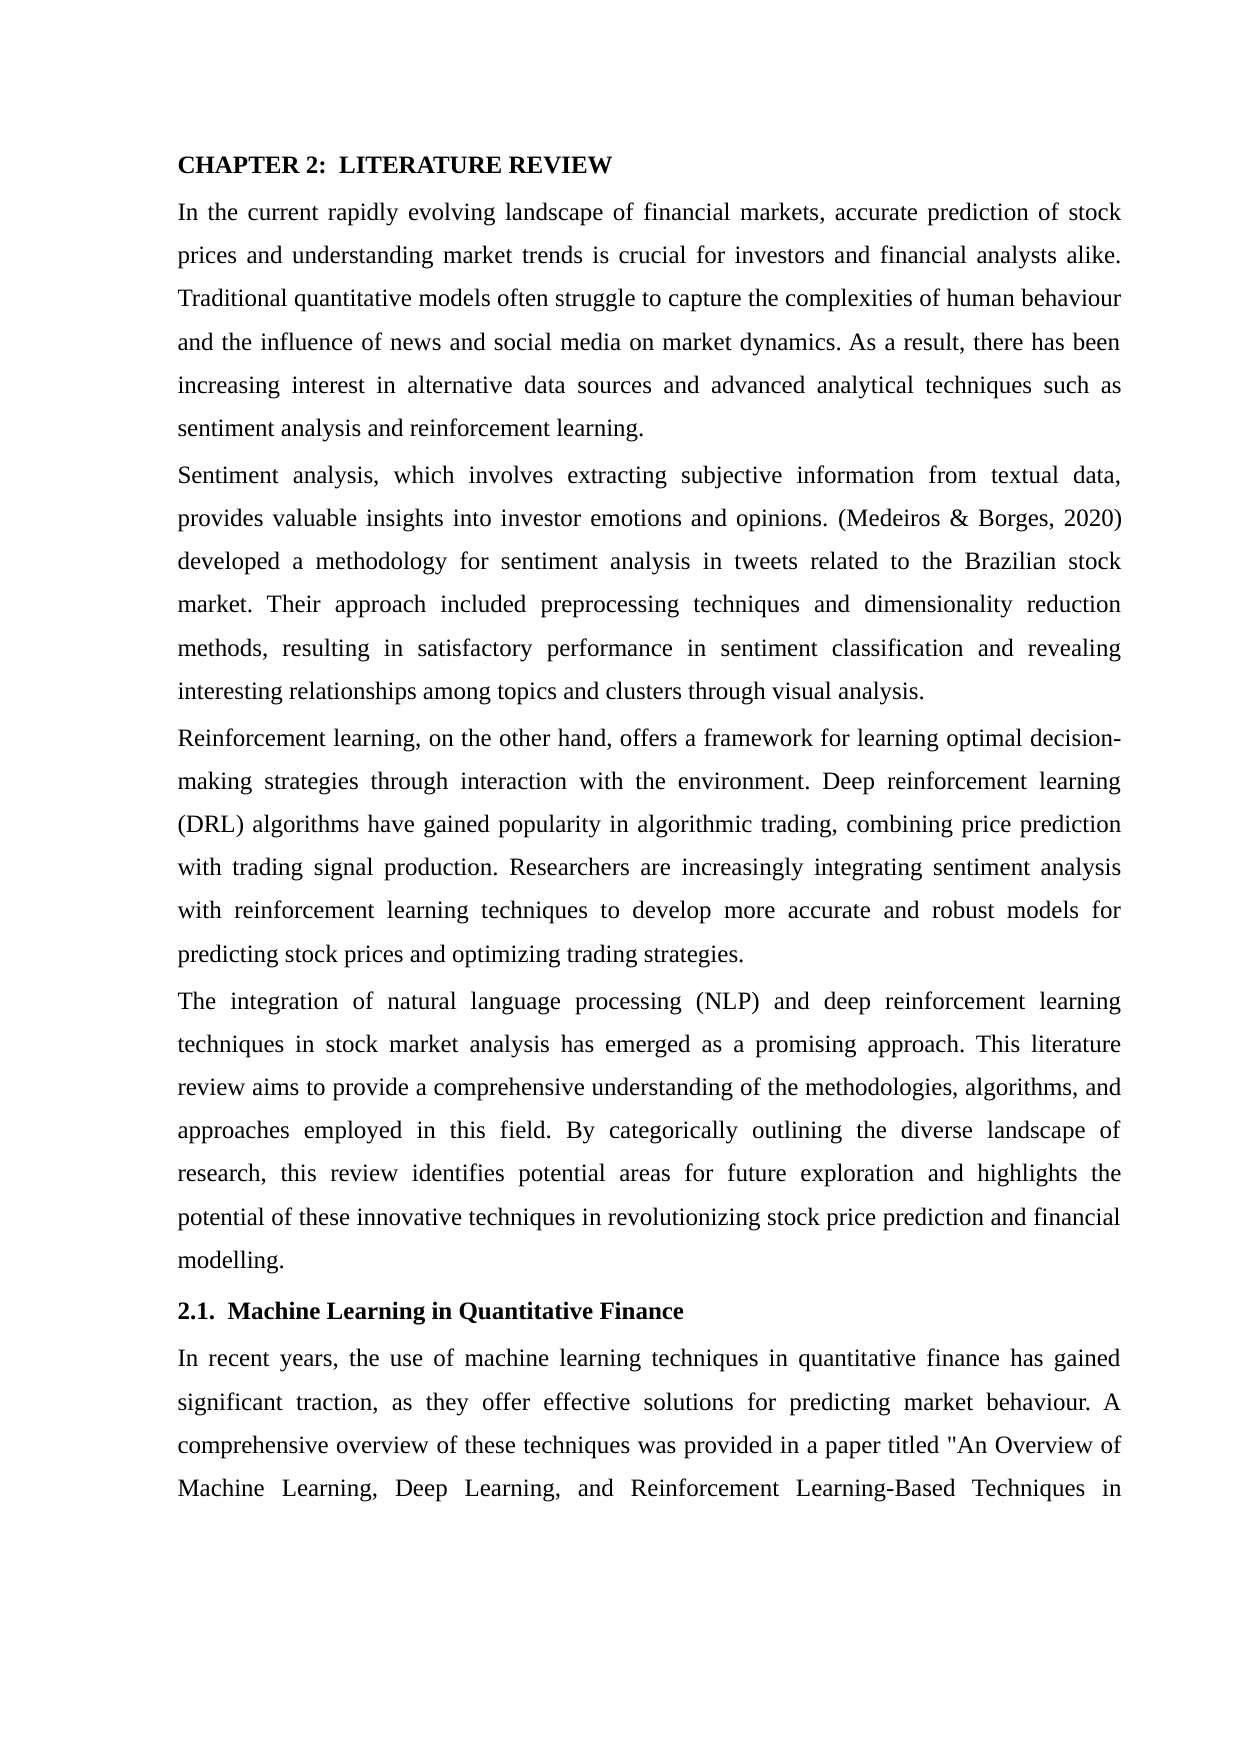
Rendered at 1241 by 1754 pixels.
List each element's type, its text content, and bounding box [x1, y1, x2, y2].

subtitle LITERATURE REVIEW [177, 150, 1122, 179]
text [177, 1343, 1122, 1502]
text The integration of natural language processing (NLP) and deep reinforcement learning techniques in stock market analysis has emerged as a promising approach. This literature review aims to provide a comprehensive understanding of the methodologies, algorithms, and approaches employed in this field. By categorically outlining the diverse landscape of research, this review identifies potential areas for future exploration and highlights the potential of these innovative techniques in revolutionizing stock price prediction and financial modelling. [177, 986, 1122, 1273]
text Reinforcement learning, on the other hand, offers a framework for learning optimal decision-making strategies through interaction with the environment. Deep reinforcement learning (DRL) algorithms have gained popularity in algorithmic trading, combining price prediction with trading signal production. Researchers are increasingly integrating sentiment analysis with reinforcement learning techniques to develop more accurate and robust models for predicting stock prices and optimizing trading strategies. [177, 723, 1122, 967]
text Sentiment analysis, which involves extracting subjective information from textual data, provides valuable insights into investor emotions and opinions. developed a methodology for sentiment analysis in tweets related to the Brazilian stock market. Their approach included preprocessing techniques and dimensionality reduction methods, resulting in satisfactory performance in sentiment classification and revealing interesting relationships among topics and clusters through visual analysis. [177, 460, 1122, 704]
text In the current rapidly evolving landscape of financial markets, accurate prediction of stock prices and understanding market trends is crucial for investors and financial analysts alike. Traditional quantitative models often struggle to capture the complexities of human behaviour and the influence of news and social media on market dynamics. As a result, there has been increasing interest in alternative data sources and advanced analytical techniques such as sentiment analysis and reinforcement learning. [177, 197, 1122, 442]
subtitle Machine Learning in Quantitative Finance [177, 1296, 1122, 1325]
